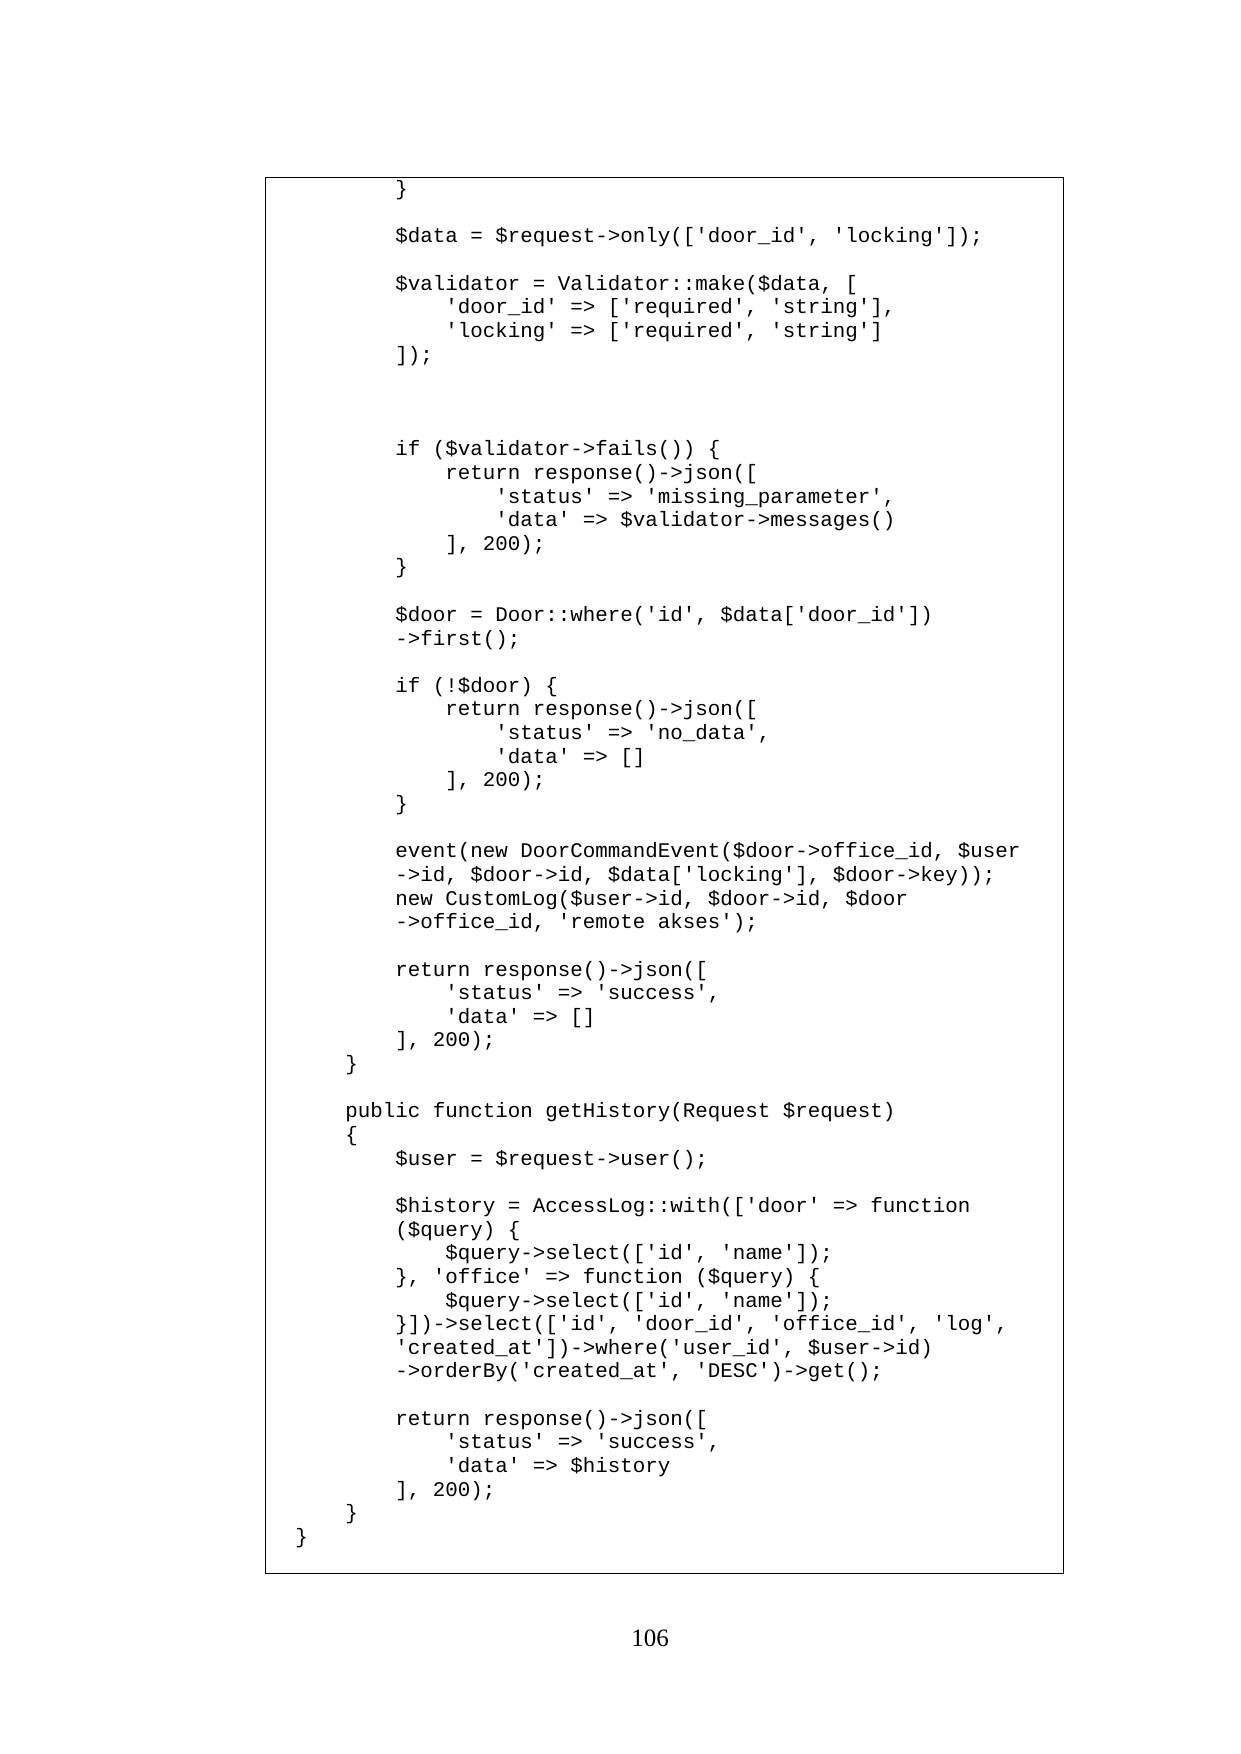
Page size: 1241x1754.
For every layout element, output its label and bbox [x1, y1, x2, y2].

table_header [266, 178, 1063, 1573]
